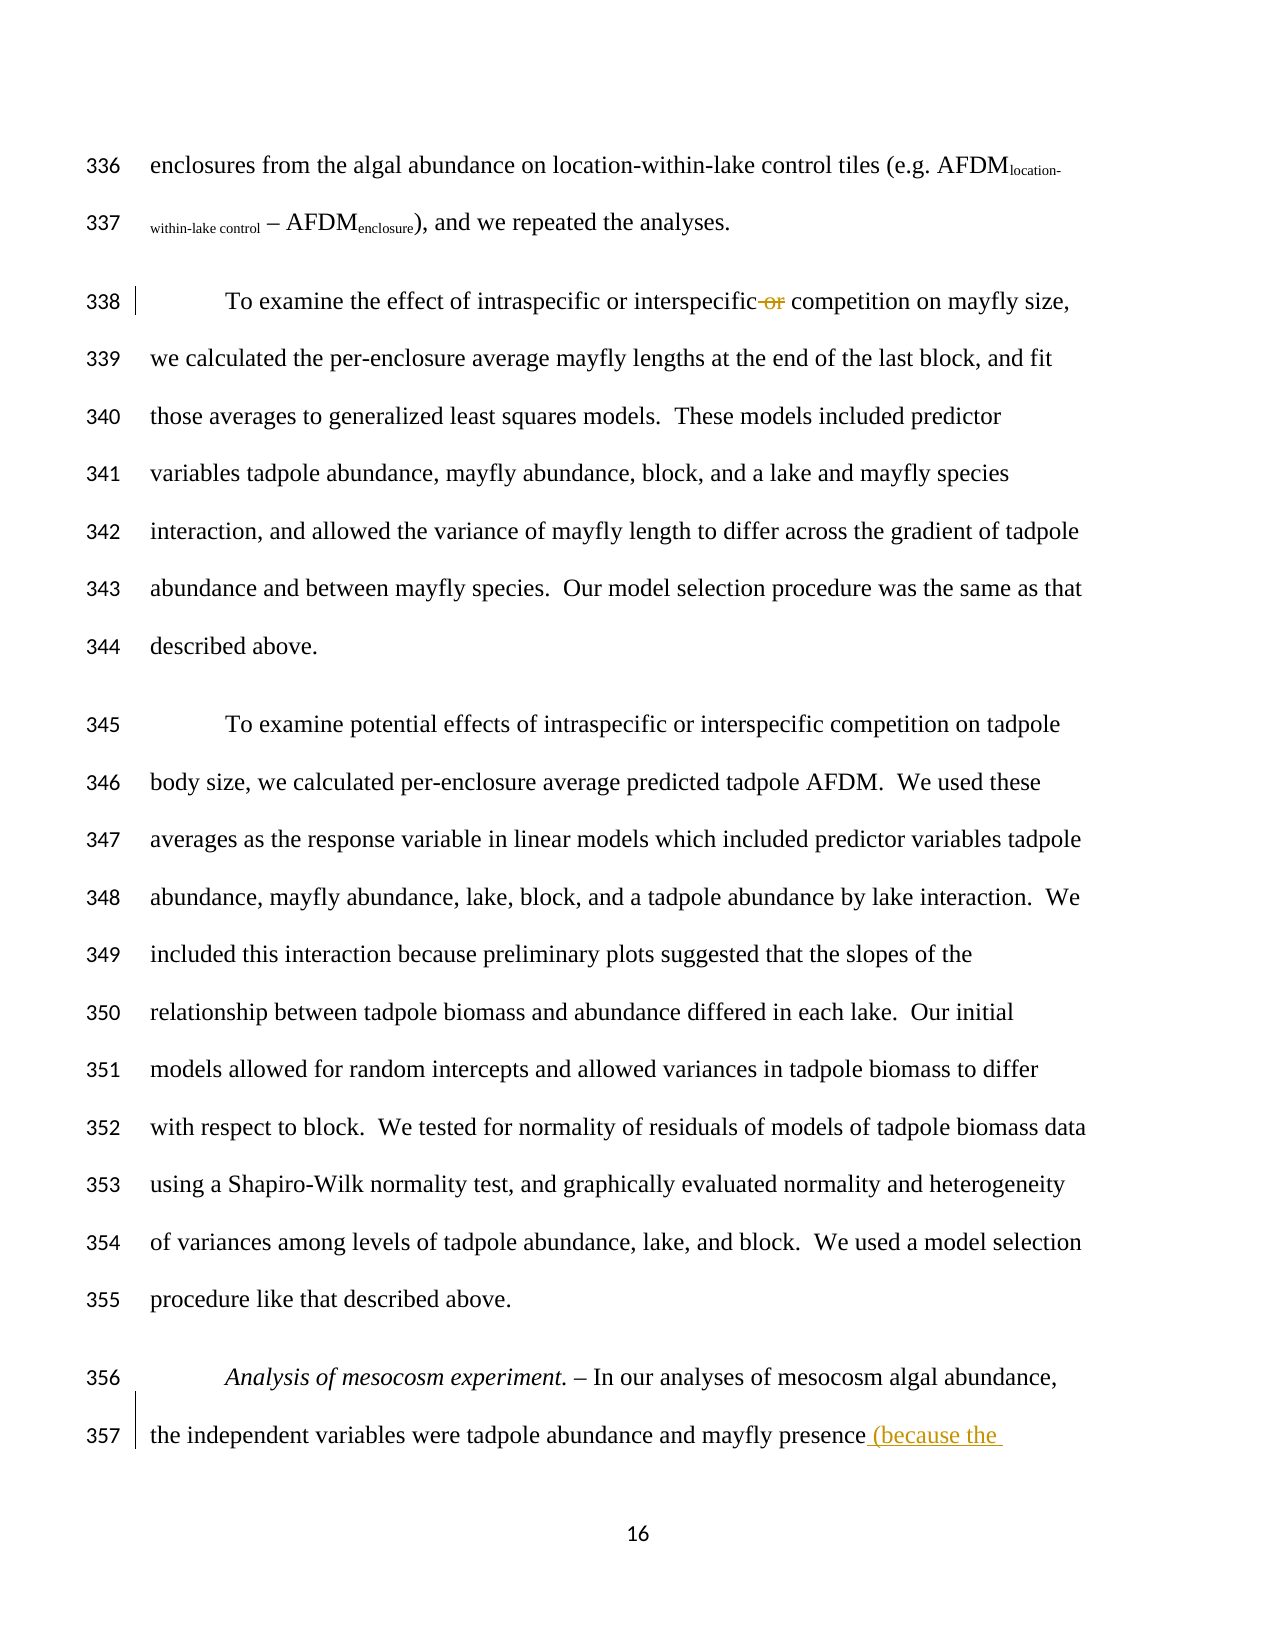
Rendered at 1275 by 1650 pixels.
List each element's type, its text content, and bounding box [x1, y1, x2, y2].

text To examine the effect of intraspecific or interspecific competition on mayfly size, we calculated the per-enclosure average mayfly lengths at the end of the last block, and fit those averages to generalized least squares models. These models included predictor variables tadpole abundance, mayfly abundance, block, and a lake and mayfly species interaction, and allowed the variance of mayfly length to differ across the gradient of tadpole abundance and between mayfly species. Our model selection procedure was the same as that described above. [150, 286, 1087, 659]
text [150, 1362, 1087, 1449]
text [150, 150, 1087, 236]
text To examine potential effects of intraspecific or interspecific competition on tadpole body size, we calculated per-enclosure average predicted tadpole AFDM. We used these averages as the response variable in linear models which included predictor variables tadpole abundance, mayfly abundance, lake, block, and a tadpole abundance by lake interaction. We included this interaction because preliminary plots suggested that the slopes of the relationship between tadpole biomass and abundance differed in each lake. Our initial models allowed for random intercepts and allowed variances in tadpole biomass to differ with respect to block. We tested for normality of residuals of models of tadpole biomass data using a Shapiro-Wilk normality test, and graphically evaluated normality and heterogeneity of variances among levels of tadpole abundance, lake, and block. We used a model selection procedure like that described above. [150, 709, 1087, 1313]
